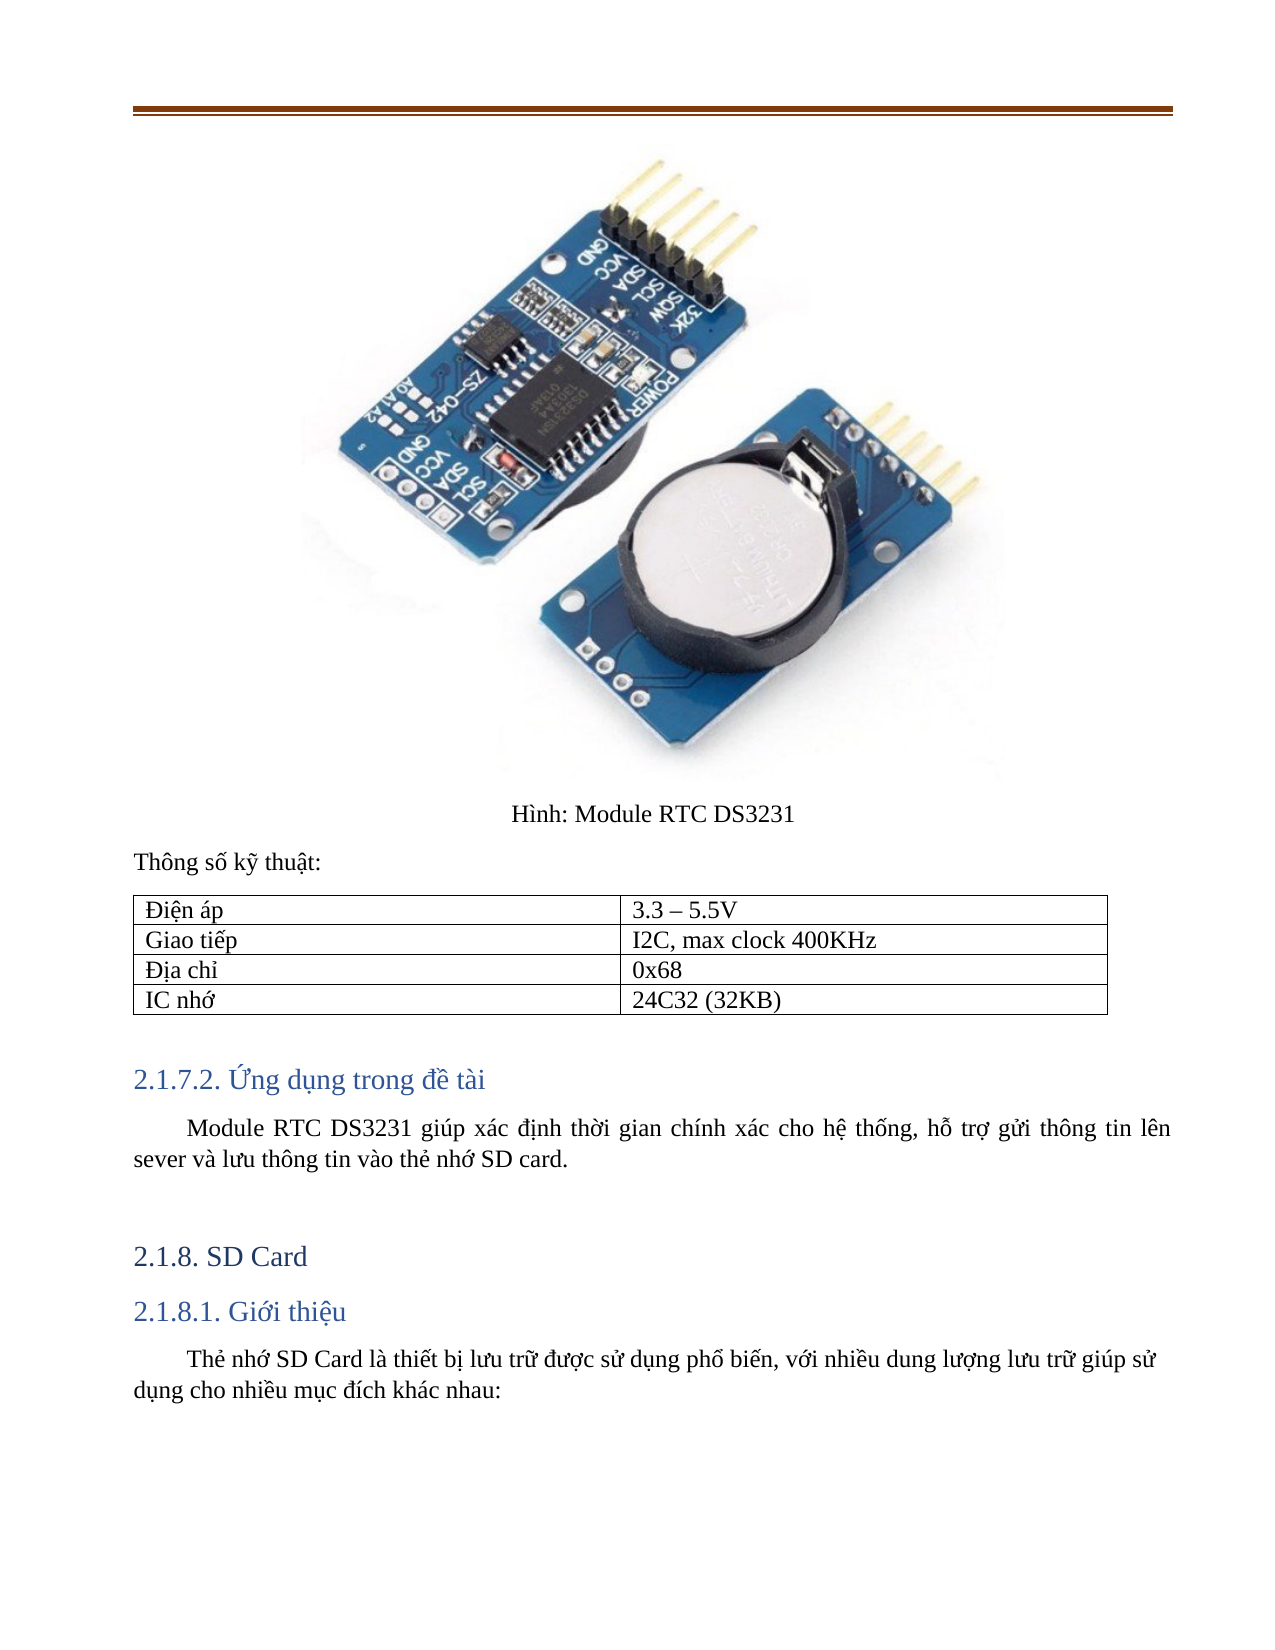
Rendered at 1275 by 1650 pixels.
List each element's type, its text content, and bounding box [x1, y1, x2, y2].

text Module RTC DS3231 giúp xác định thời gian chính xác cho hệ thống, hỗ trợ gửi thông tin lên sever và lưu thông tin vào thẻ nhớ SD card. [133, 1113, 1173, 1173]
table_cell Giao tiếp [134, 925, 620, 954]
table_cell Địa chỉ [134, 955, 620, 984]
table_header 3.3 – 5.5V [621, 896, 1107, 924]
subtitle 2.1.8.1. Giới thiệu [133, 1294, 1173, 1327]
table_cell IC nhớ [134, 985, 620, 1014]
subtitle 2.1.7.2. Ứng dụng trong đề tài [133, 1062, 1173, 1096]
table_cell 0x68 [621, 955, 1107, 984]
table_cell 24C32 (32KB) [621, 985, 1107, 1014]
text Thông số kỹ thuật: [133, 847, 1173, 876]
text Thẻ nhớ SD Card là thiết bị lưu trữ được sử dụng phổ biến, với nhiều dung lượng lưu trữ giúp sử dụng cho nhiều mục đích khác nhau: [133, 1344, 1173, 1404]
picture [301, 144, 1005, 781]
table_cell I2C, max clock 400KHz [621, 925, 1107, 954]
table_header Điện áp [134, 896, 620, 924]
subtitle 2.1.8. SD Card [133, 1239, 1173, 1273]
text Hình: Module RTC DS3231 [133, 799, 1173, 828]
